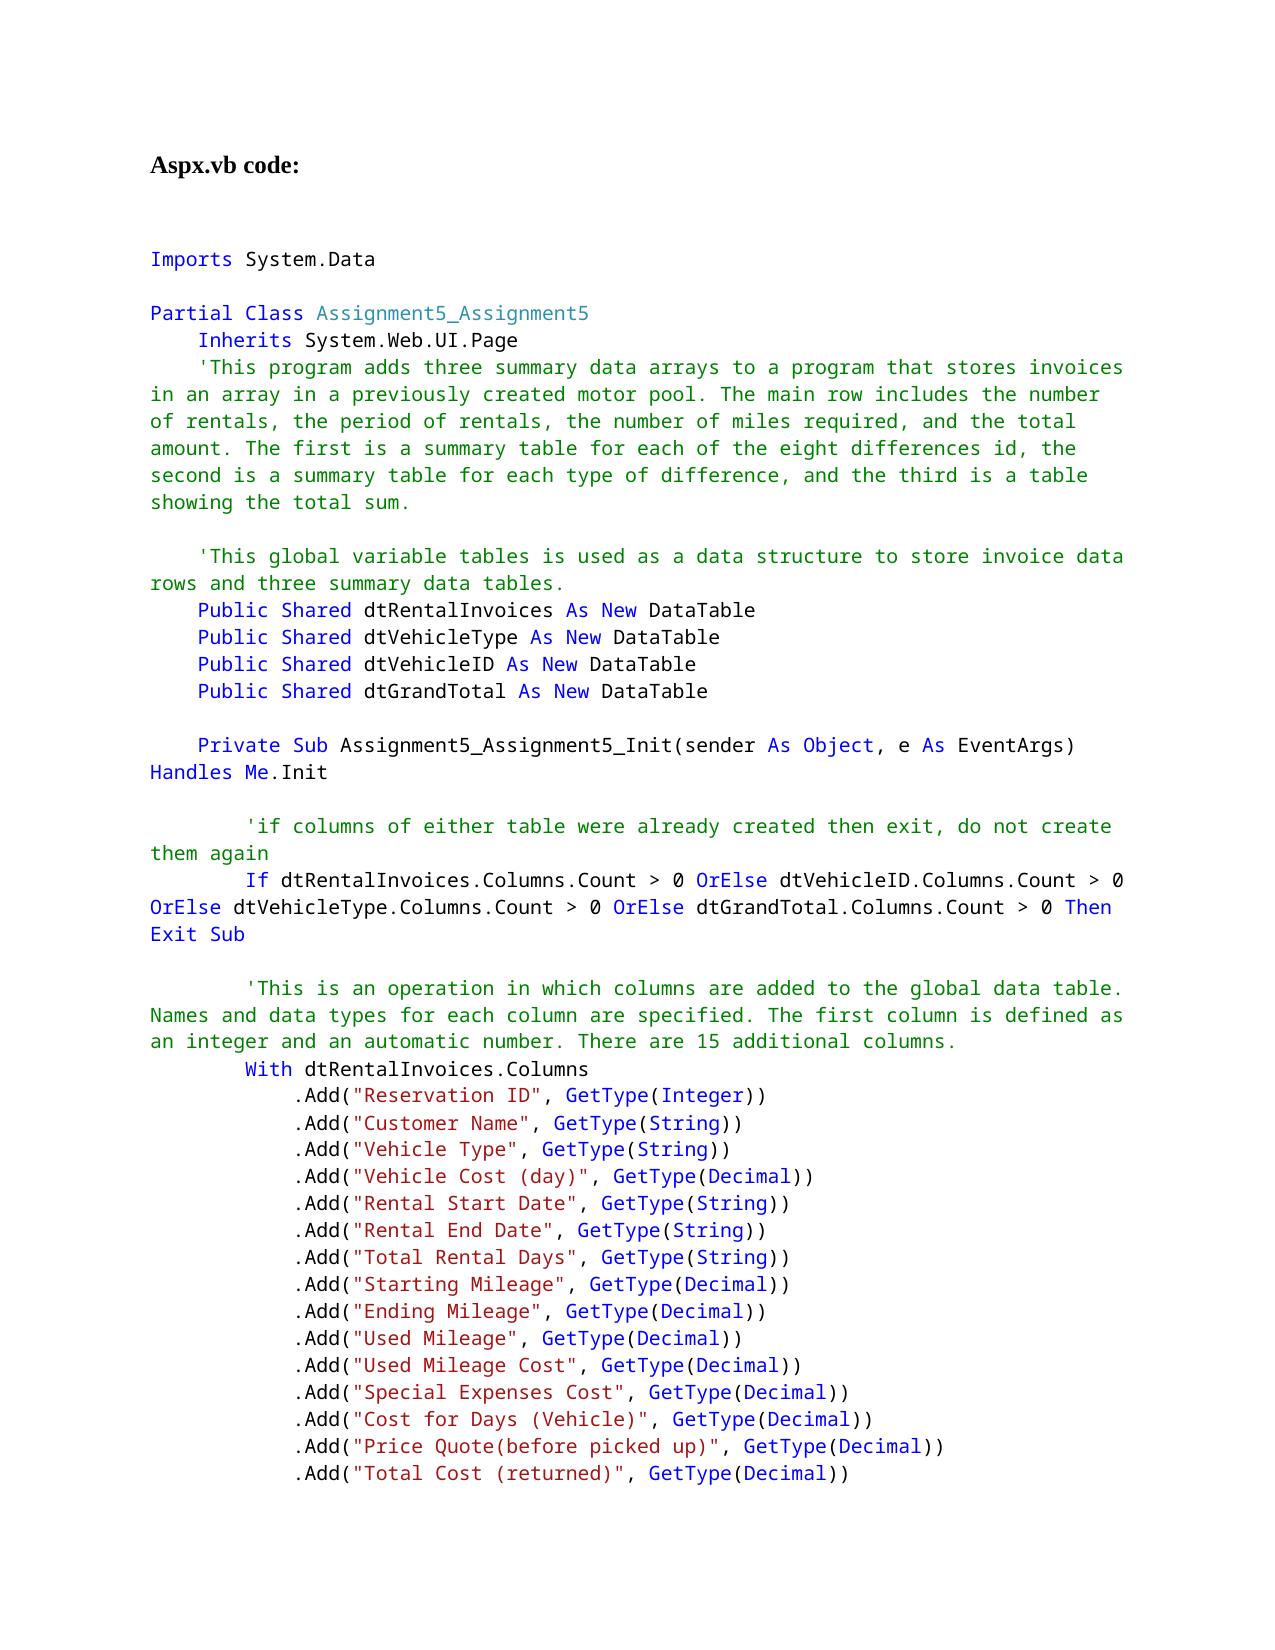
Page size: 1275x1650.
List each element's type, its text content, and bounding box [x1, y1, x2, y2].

text .Add("Vehicle Type", GetType(String)) [150, 1136, 1125, 1163]
text .Add("Used Mileage", GetType(Decimal)) [150, 1324, 1125, 1352]
text .Add("Used Mileage Cost", GetType(Decimal)) [150, 1352, 1125, 1378]
text With dtRentalInvoices.Columns [150, 1055, 1125, 1082]
text .Add("Price Quote(before picked up)", GetType(Decimal)) [150, 1432, 1125, 1459]
text .Add("Total Rental Days", GetType(String)) [150, 1244, 1125, 1271]
text Public Shared dtGrandTotal As New DataTable [150, 677, 1125, 704]
text Partial Class Assignment5_Assignment5 [150, 299, 1125, 326]
text .Add("Vehicle Cost (day)", GetType(Decimal)) [150, 1163, 1125, 1190]
text Public Shared dtVehicleID As New DataTable [150, 650, 1125, 677]
text .Add("Rental Start Date", GetType(String)) [150, 1190, 1125, 1217]
text .Add("Rental End Date", GetType(String)) [150, 1217, 1125, 1244]
text Aspx.vb code: [150, 150, 1125, 179]
text .Add("Total Cost (returned)", GetType(Decimal)) [150, 1459, 1125, 1486]
text Public Shared dtVehicleType As New DataTable [150, 623, 1125, 650]
text 'This global variable tables is used as a data structure to store invoice data rows and three summary data tables. [150, 542, 1125, 596]
text Public Shared dtRentalInvoices As New DataTable [150, 596, 1125, 623]
text .Add("Ending Mileage", GetType(Decimal)) [150, 1298, 1125, 1324]
text Inherits System.Web.UI.Page [150, 326, 1125, 353]
text .Add("Customer Name", GetType(String)) [150, 1109, 1125, 1136]
text 'This is an operation in which columns are added to the global data table. Names and data types for each column are specified. The first column is defined as an integer and an automatic number. There are 15 additional columns. [150, 974, 1125, 1055]
text If dtRentalInvoices.Columns.Count > 0 OrElse dtVehicleID.Columns.Count > 0 OrElse dtVehicleType.Columns.Count > 0 OrElse dtGrandTotal.Columns.Count > 0 Then Exit Sub [150, 866, 1125, 947]
text .Add("Starting Mileage", GetType(Decimal)) [150, 1271, 1125, 1298]
text 'This program adds three summary data arrays to a program that stores invoices in an array in a previously created motor pool. The main row includes the number of rentals, the period of rentals, the number of miles required, and the total amount. The first is a summary table for each of the eight differences id, the second is a summary table for each type of difference, and the third is a table showing the total sum. [150, 353, 1125, 515]
text Private Sub Assignment5_Assignment5_Init(sender As Object, e As EventArgs) Handles Me.Init [150, 731, 1125, 785]
text .Add("Special Expenses Cost", GetType(Decimal)) [150, 1378, 1125, 1406]
text .Add("Reservation ID", GetType(Integer)) [150, 1082, 1125, 1109]
text Imports System.Data [150, 245, 1125, 272]
text 'if columns of either table were already created then exit, do not create them again [150, 812, 1125, 866]
text .Add("Cost for Days (Vehicle)", GetType(Decimal)) [150, 1406, 1125, 1432]
